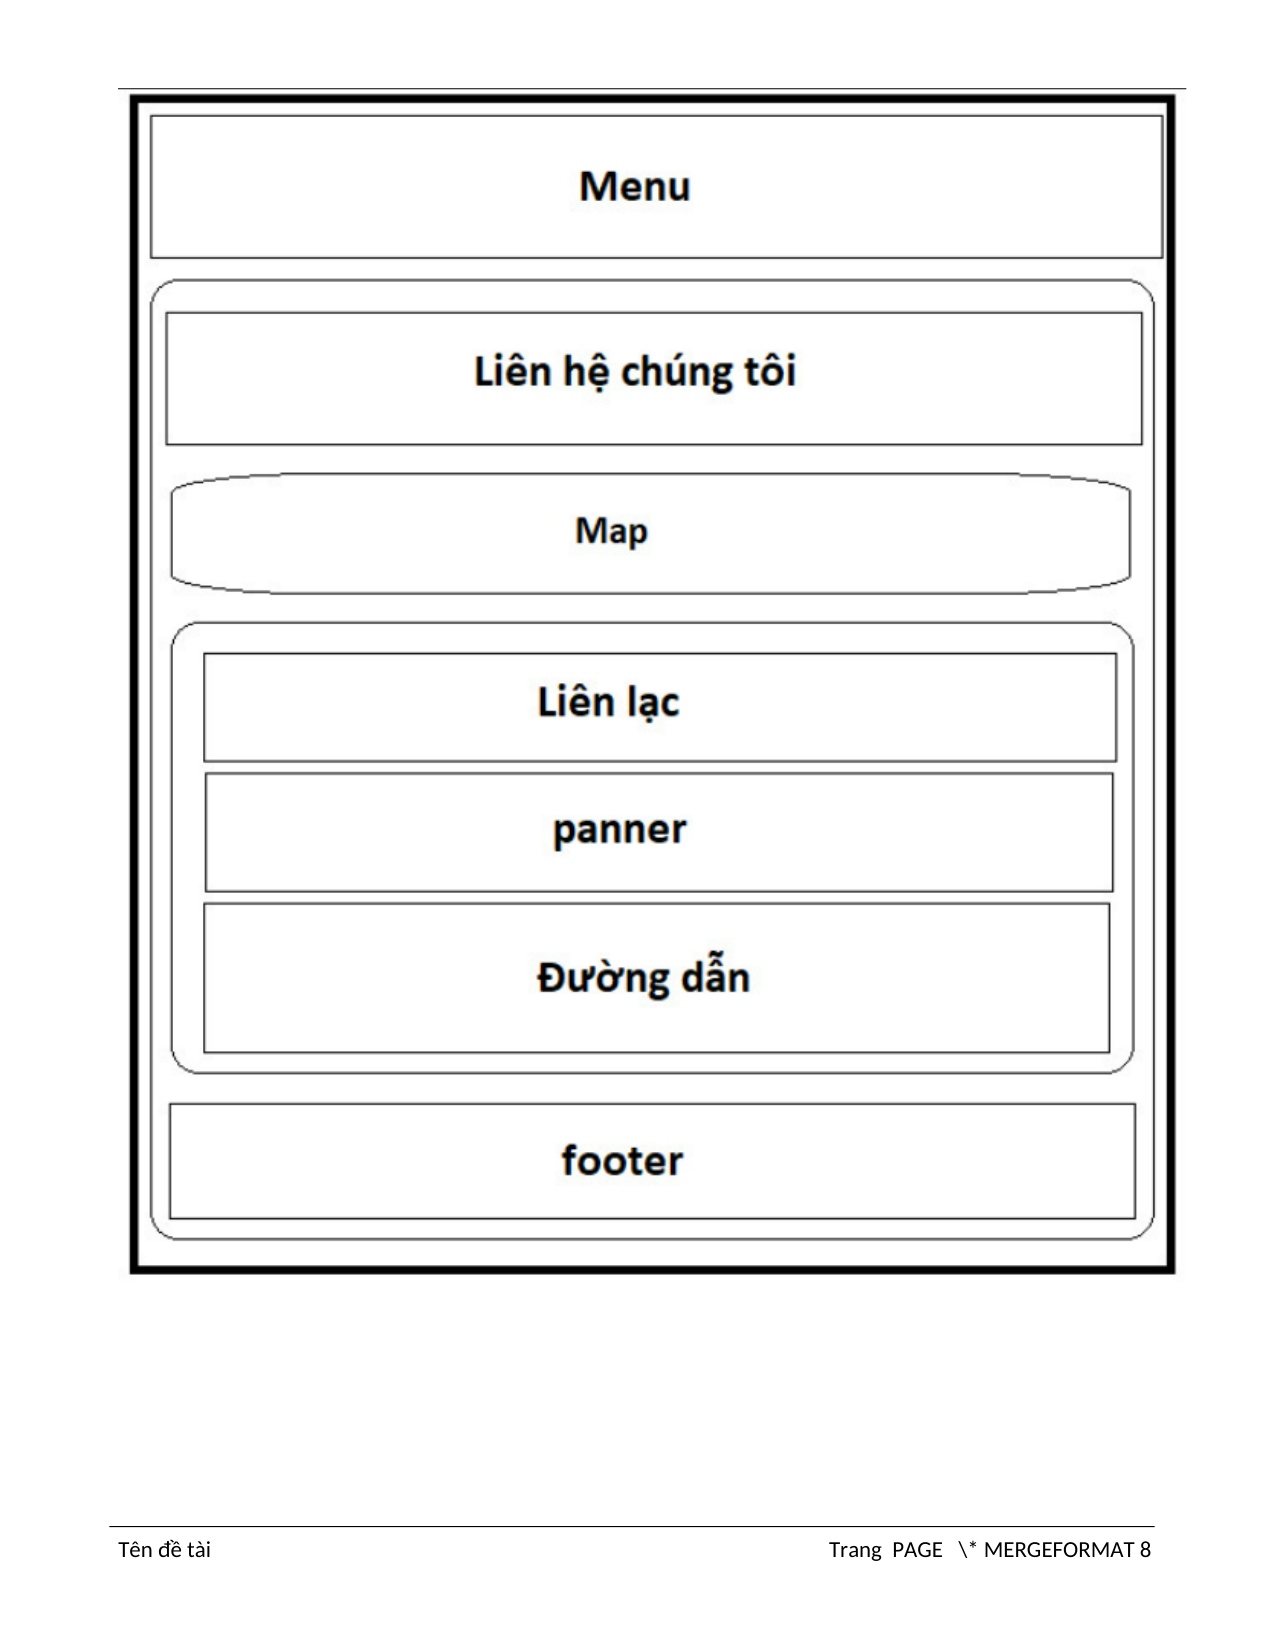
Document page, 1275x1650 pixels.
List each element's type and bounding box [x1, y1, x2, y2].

picture [118, 88, 1187, 1290]
